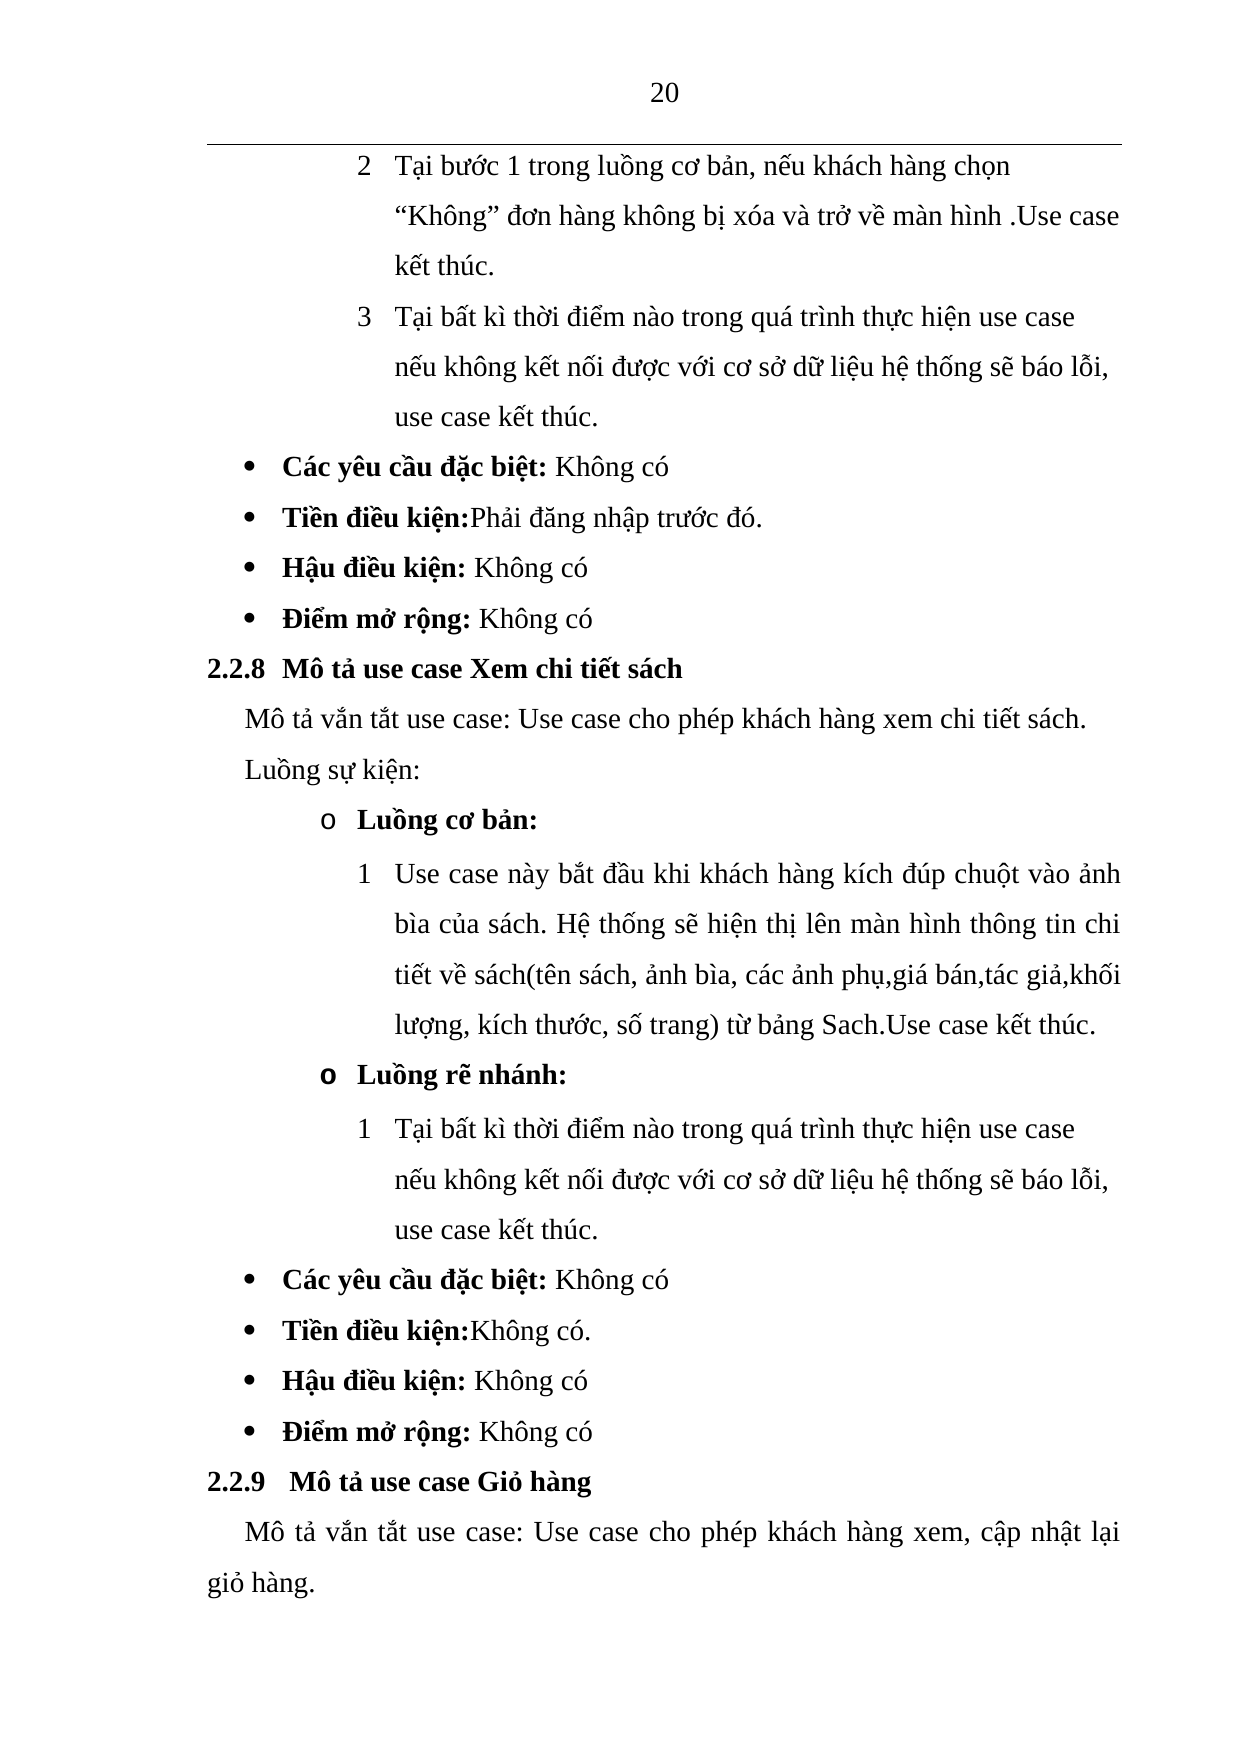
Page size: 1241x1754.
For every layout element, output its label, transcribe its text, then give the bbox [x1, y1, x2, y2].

list Các yêu cầu đặc biệt: Không có [244, 449, 1122, 483]
list Tiền điều kiện:Phải đăng nhập trước đó. [244, 500, 1122, 534]
subtitle Mô tả use case Giỏ hàng [207, 1464, 1122, 1498]
list Tại bất kì thời điểm nào trong quá trình thực hiện use case nếu không kết nối được với cơ sở dữ liệu hệ thống sẽ báo lỗi, use case kết thúc. [357, 1112, 1122, 1246]
text Luồng sự kiện: [207, 752, 1122, 785]
list Luồng rẽ nhánh: [319, 1057, 1122, 1093]
list Điểm mở rộng: Không có [244, 1414, 1122, 1447]
subtitle Mô tả use case Xem chi tiết sách [207, 651, 1122, 685]
list Các yêu cầu đặc biệt: Không có [244, 1262, 1122, 1296]
list Luồng cơ bản: [319, 802, 1122, 838]
text Mô tả vắn tắt use case: Use case cho phép khách hàng xem, cập nhật lại giỏ hàng. [207, 1514, 1122, 1598]
list Tại bất kì thời điểm nào trong quá trình thực hiện use case nếu không kết nối được với cơ sở dữ liệu hệ thống sẽ báo lỗi, use case kết thúc. [357, 299, 1122, 433]
list Tiền điều kiện:Không có. [244, 1313, 1122, 1347]
list Tại bước 1 trong luồng cơ bản, nếu khách hàng chọn “Không” đơn hàng không bị xóa và trở về màn hình .Use case kết thúc. [357, 148, 1122, 282]
list Hậu điều kiện: Không có [244, 550, 1122, 584]
text Mô tả vắn tắt use case: Use case cho phép khách hàng xem chi tiết sách. [207, 702, 1122, 735]
list Use case này bắt đầu khi khách hàng kích đúp chuột vào ảnh bìa của sách. Hệ thống sẽ hiện thị lên màn hình thông tin chi tiết về sách(tên sách, ảnh bìa, các ảnh phụ,giá bán,tác giả,khối lượng, kích thước, số trang) từ bảng Sach.Use case kết thúc. [357, 856, 1122, 1041]
list Điểm mở rộng: Không có [244, 601, 1122, 634]
list Hậu điều kiện: Không có [244, 1363, 1122, 1397]
